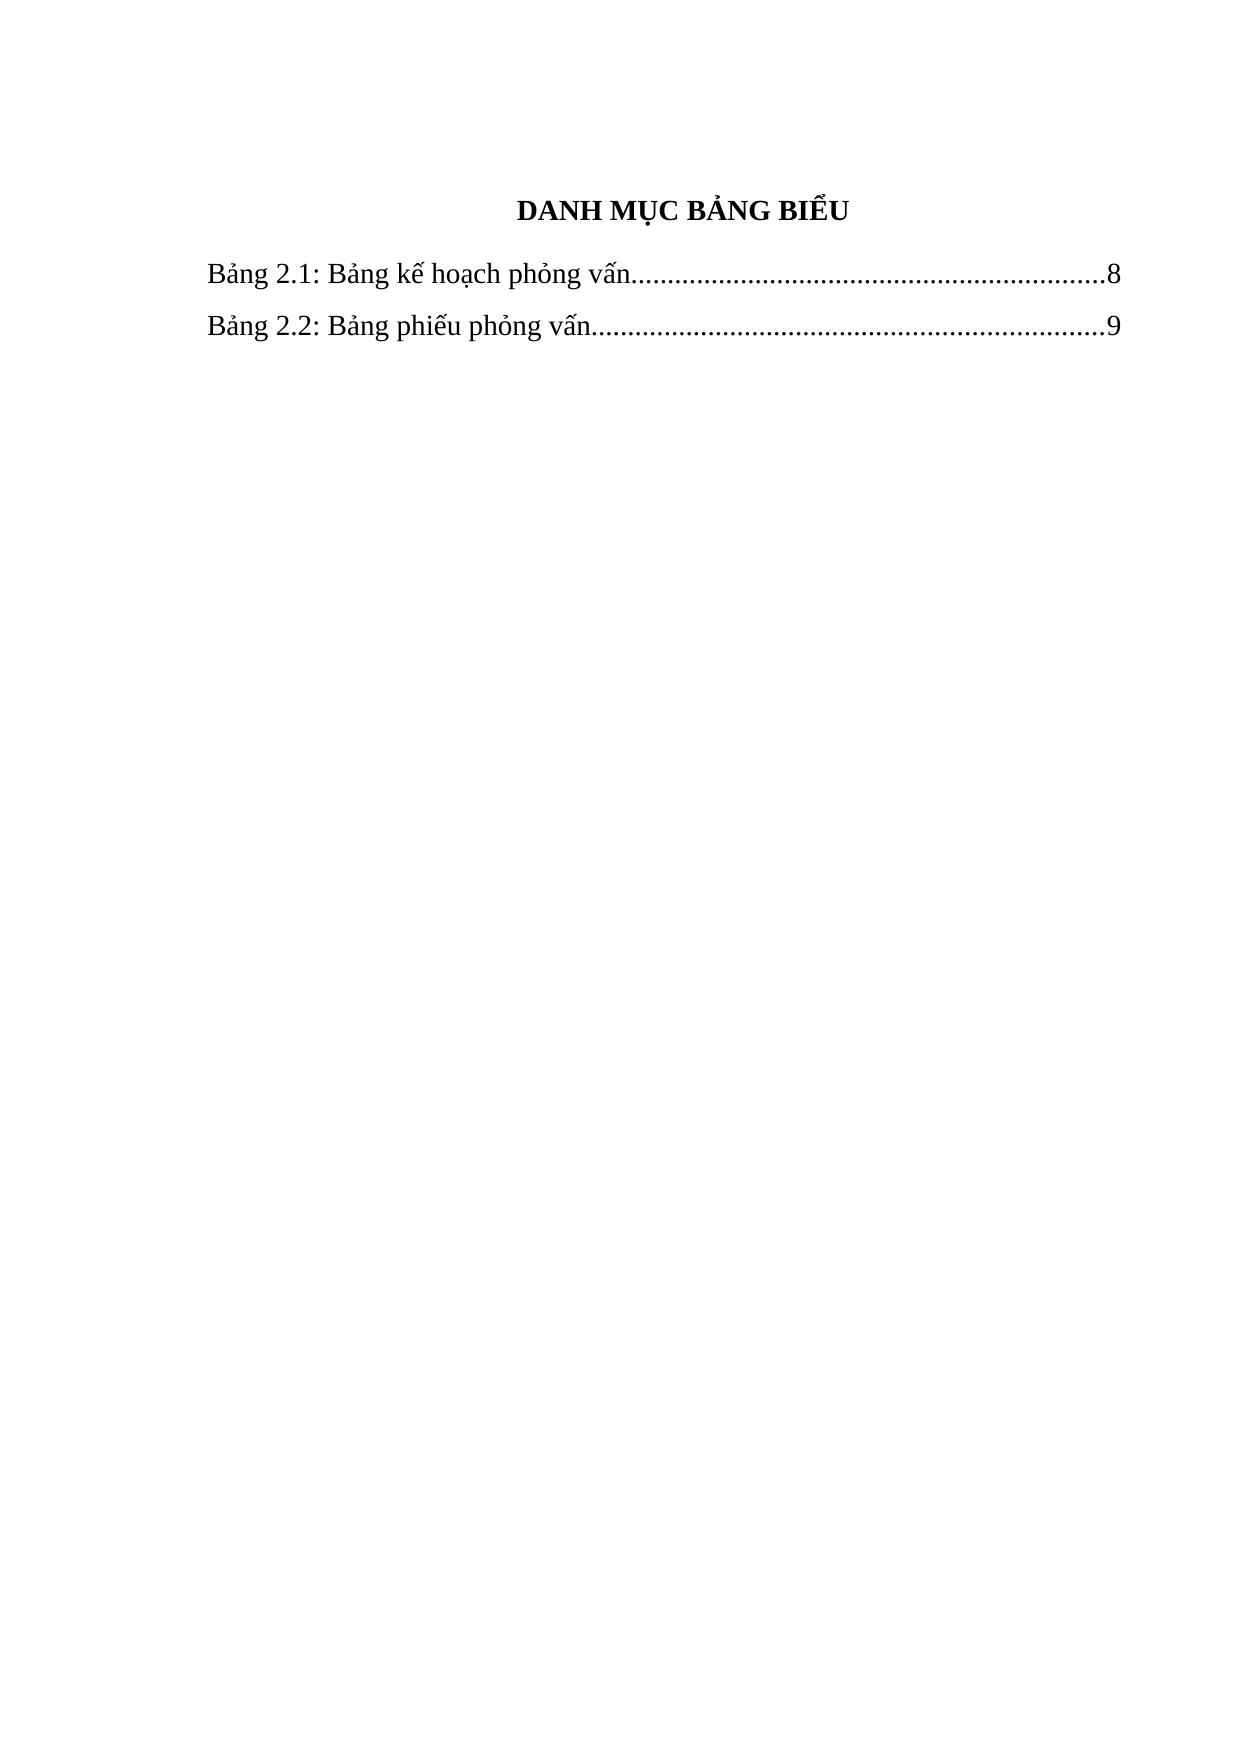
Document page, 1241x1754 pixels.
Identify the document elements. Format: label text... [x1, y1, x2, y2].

subtitle DANH MỤC BẢNG BIỂU [244, 193, 1122, 226]
text Bảng 2.1: Bảng kế hoạch phỏng vấn 8 [207, 256, 1122, 289]
text Bảng 2.2: Bảng phiếu phỏng vấn 9 [207, 308, 1122, 342]
